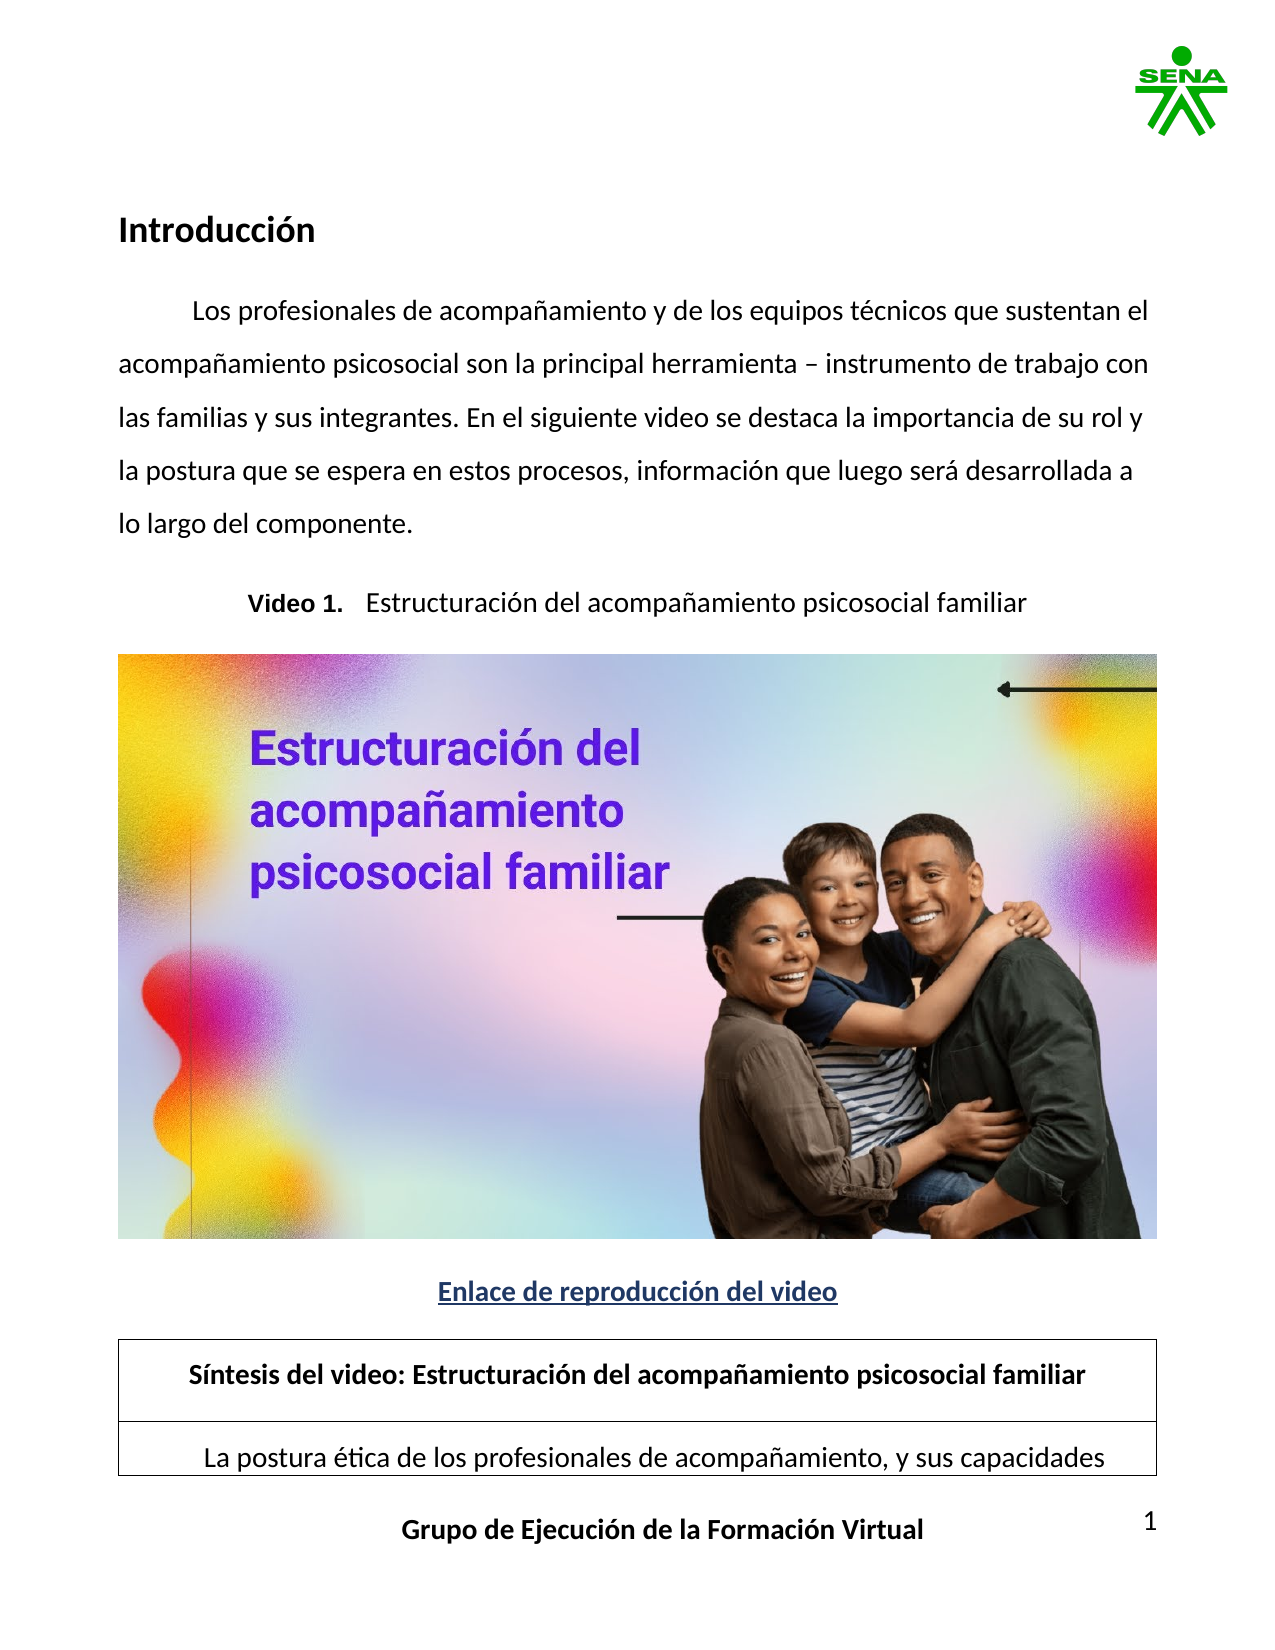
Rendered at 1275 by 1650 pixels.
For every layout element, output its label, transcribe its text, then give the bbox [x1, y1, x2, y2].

picture [1135, 46, 1228, 136]
text Enlace de reproducción del video [118, 1273, 1157, 1308]
table_header Síntesis del video: Estructuración del acompañamiento psicosocial familiar [119, 1340, 1156, 1421]
text Estructuración del acompañamiento psicosocial familiar [118, 584, 1157, 619]
text Introducción [118, 206, 1157, 252]
text Los profesionales de acompañamiento y de los equipos técnicos que sustentan el acompañamiento psicosocial son la principal herramienta – instrumento de trabajo con las familias y sus integrantes. En el siguiente video se destaca la importancia de su rol y la postura que se espera en estos procesos, información que luego será desarrollada a lo largo del componente. [118, 292, 1157, 541]
picture [118, 654, 1157, 1239]
